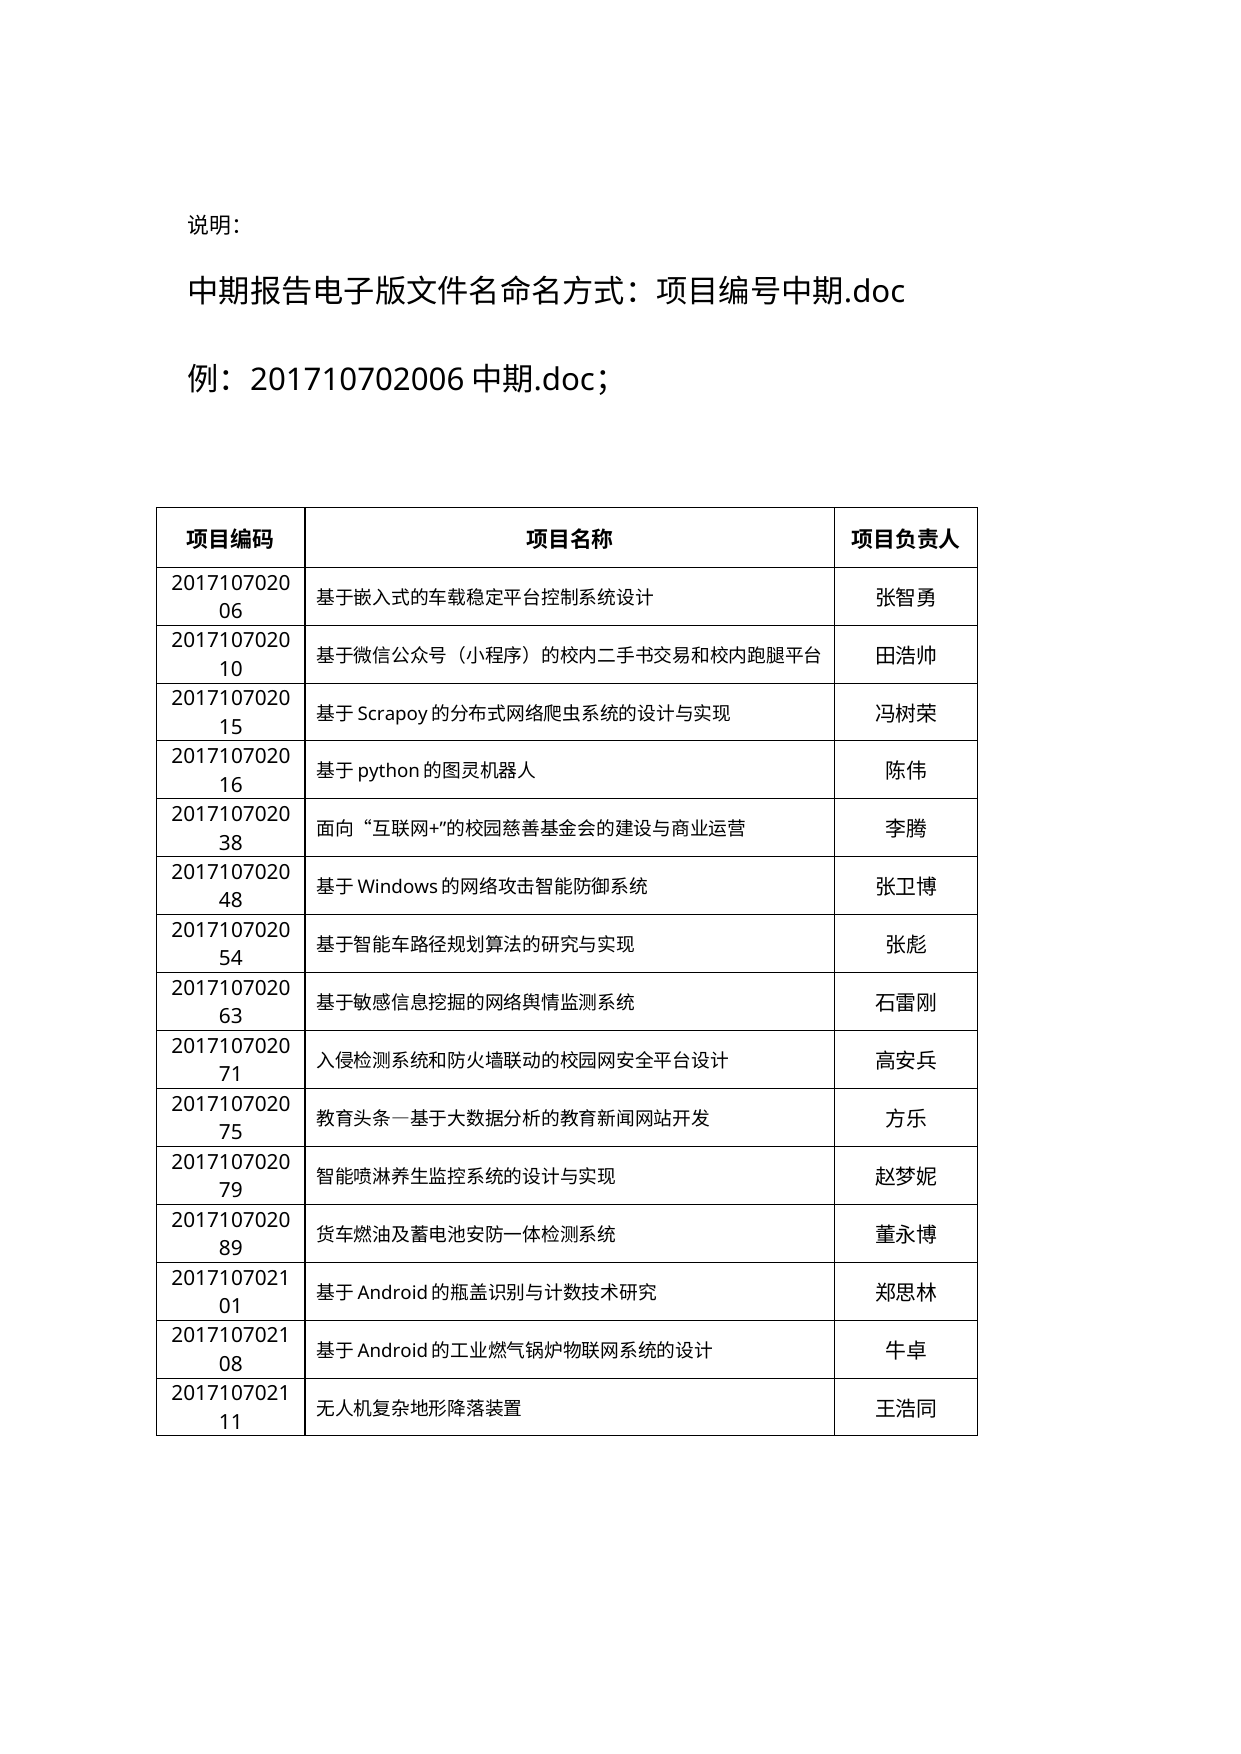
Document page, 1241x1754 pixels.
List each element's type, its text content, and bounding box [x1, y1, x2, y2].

table_cell 基于Windows的网络攻击智能防御系统 [306, 857, 834, 914]
table_cell 基于Scrapoy的分布式网络爬虫系统的设计与实现 [306, 684, 834, 740]
table_cell 李腾 [835, 799, 977, 856]
table_cell 面向“互联网+”的校园慈善基金会的建设与商业运营 [306, 799, 834, 856]
table_header 项目名称 [306, 508, 834, 567]
table_cell 张卫博 [835, 857, 977, 914]
table_cell 201710702111 [157, 1379, 304, 1435]
table_cell 基于Android的瓶盖识别与计数技术研究 [306, 1263, 834, 1319]
table_header 项目负责人 [835, 508, 977, 567]
table_cell 201710702006 [157, 568, 304, 624]
table_cell 高安兵 [835, 1031, 977, 1088]
table_header 项目编码 [157, 508, 304, 567]
table_cell 201710702101 [157, 1263, 304, 1319]
table_cell 201710702015 [157, 684, 304, 740]
table_cell 201710702108 [157, 1321, 304, 1377]
table_cell 201710702071 [157, 1031, 304, 1088]
table_cell 201710702016 [157, 741, 304, 798]
table_cell 田浩帅 [835, 626, 977, 682]
table_cell 201710702048 [157, 857, 304, 914]
table_cell 陈伟 [835, 741, 977, 798]
table_cell 201710702063 [157, 973, 304, 1030]
table_cell 201710702010 [157, 626, 304, 682]
table_cell 智能喷淋养生监控系统的设计与实现 [306, 1147, 834, 1204]
table_cell 牛卓 [835, 1321, 977, 1377]
table_cell 201710702079 [157, 1147, 304, 1204]
table_cell 教育头条—基于大数据分析的教育新闻网站开发 [306, 1089, 834, 1146]
table_cell 基于嵌入式的车载稳定平台控制系统设计 [306, 568, 834, 624]
table_cell 石雷刚 [835, 973, 977, 1030]
table_cell 入侵检测系统和防火墙联动的校园网安全平台设计 [306, 1031, 834, 1088]
table_cell 董永博 [835, 1205, 977, 1262]
table_cell 郑思林 [835, 1263, 977, 1319]
table_cell 基于Android的工业燃气锅炉物联网系统的设计 [306, 1321, 834, 1377]
table_cell 赵梦妮 [835, 1147, 977, 1204]
table_cell 201710702089 [157, 1205, 304, 1262]
table_cell 201710702075 [157, 1089, 304, 1146]
table_cell 基于敏感信息挖掘的网络舆情监测系统 [306, 973, 834, 1030]
table_cell 201710702038 [157, 799, 304, 856]
table_cell 货车燃油及蓄电池安防一体检测系统 [306, 1205, 834, 1262]
table_cell 201710702054 [157, 915, 304, 972]
table_cell 无人机复杂地形降落装置 [306, 1379, 834, 1435]
table_cell 张智勇 [835, 568, 977, 624]
table_cell 张彪 [835, 915, 977, 972]
table_cell 方乐 [835, 1089, 977, 1146]
table_cell 冯树荣 [835, 684, 977, 740]
table_cell 基于python的图灵机器人 [306, 741, 834, 798]
table_cell 基于智能车路径规划算法的研究与实现 [306, 915, 834, 972]
text 例：201710702006中期.doc； [187, 344, 1053, 409]
text 中期报告电子版文件名命名方式：项目编号中期.doc [187, 256, 1053, 321]
table_cell 王浩同 [835, 1379, 977, 1435]
table_cell 基于微信公众号（小程序）的校内二手书交易和校内跑腿平台 [306, 626, 834, 682]
text 说明： [187, 208, 1053, 240]
